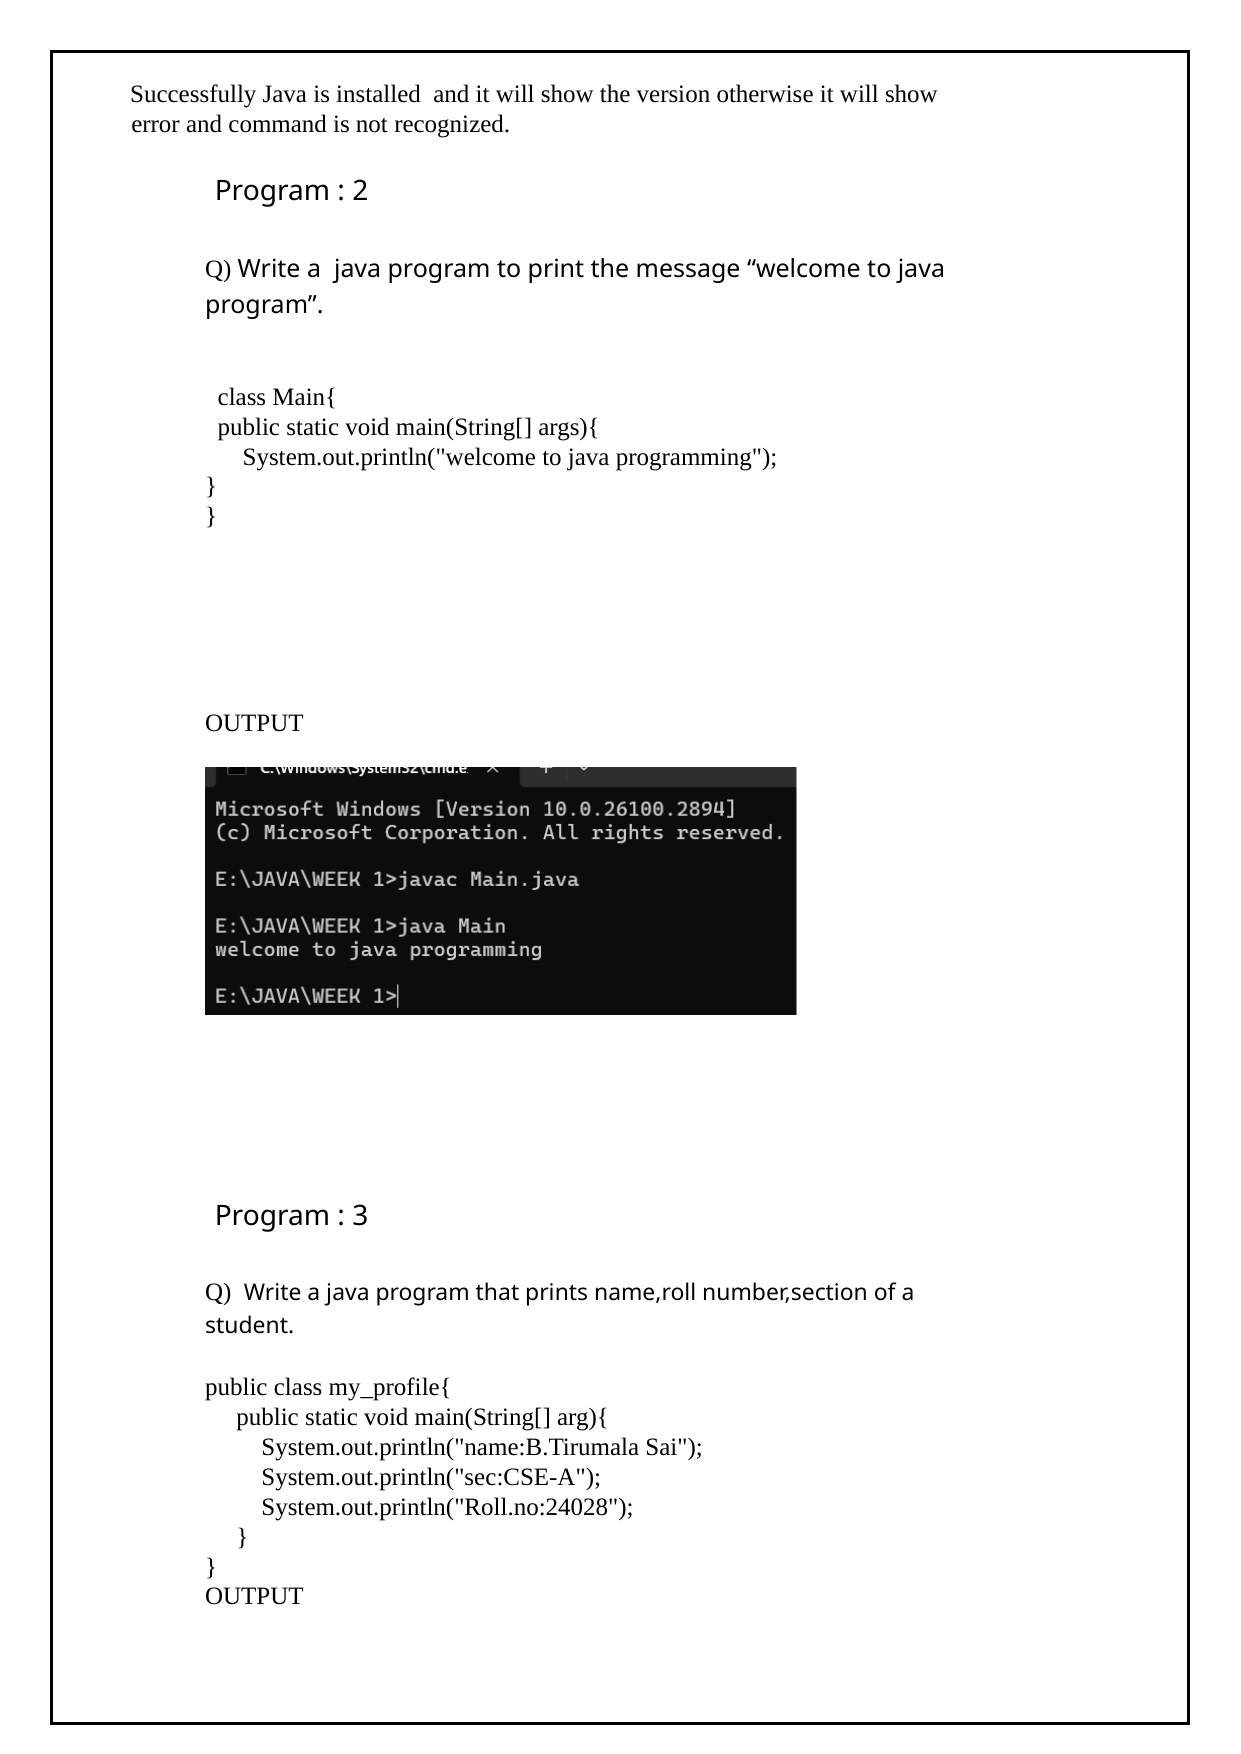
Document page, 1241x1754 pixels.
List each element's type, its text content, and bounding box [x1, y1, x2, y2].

list } [205, 501, 973, 530]
list public static void main(String[] args){ [205, 412, 973, 440]
list Q) Write a java program to print the message “welcome to java program”. [205, 251, 973, 321]
picture [205, 767, 797, 1015]
list Program : 2 [214, 170, 973, 208]
list Program : 3 [214, 1195, 973, 1233]
list System.out.println("name:B.Tirumala Sai"); [205, 1432, 973, 1461]
list public static void main(String[] arg){ [205, 1402, 973, 1431]
list System.out.println("Roll.no:24028"); [205, 1492, 973, 1521]
list public class my_profile{ [205, 1372, 973, 1401]
list System.out.println("sec:CSE-A"); [205, 1462, 973, 1491]
text Successfully Java is installed and it will show the version otherwise it will show error and command is not recognized. [130, 79, 973, 138]
list System.out.println("welcome to java programming"); [205, 442, 973, 470]
list class Main{ [205, 382, 973, 411]
list } [205, 1522, 973, 1550]
list OUTPUT [205, 1581, 973, 1610]
list OUTPUT [205, 708, 973, 737]
list } [205, 471, 973, 500]
text Q) Write a java program that prints name,roll number,section of a student. [205, 1276, 973, 1340]
list } [205, 1552, 973, 1580]
